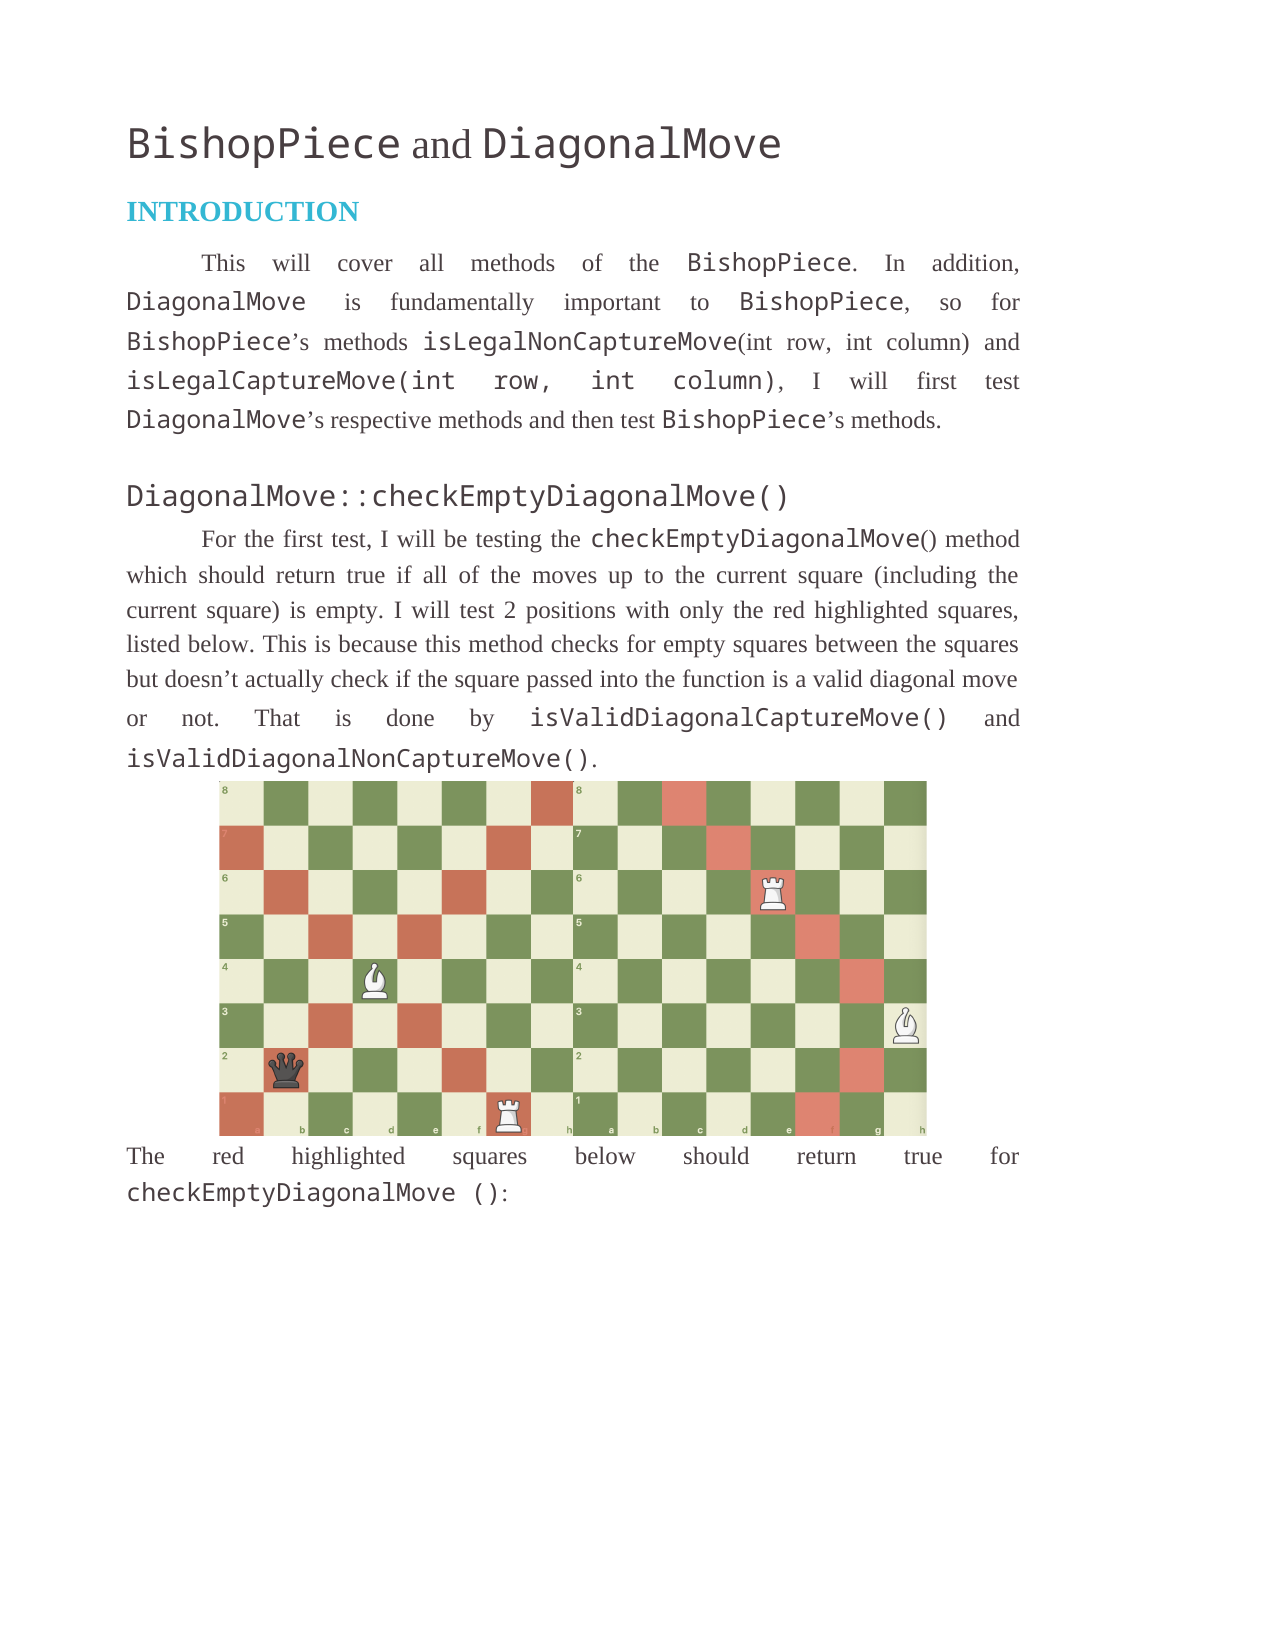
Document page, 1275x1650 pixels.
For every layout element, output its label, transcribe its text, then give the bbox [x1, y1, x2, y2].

text For the first test, I will be testing the checkEmptyDiagonalMove() method which should return true if all of the moves up to the current square (including the current square) is empty. I will test 2 positions with only the red highlighted squares, listed below. This is because this method checks for empty squares between the squares but doesn’t actually check if the square passed into the function is a valid diagonal move or not. That is done by isValidDiagonalCaptureMove() and isValidDiagonalNonCaptureMove(). [126, 521, 1020, 774]
subtitle Introduction [126, 194, 1020, 227]
text BishopPiece and DiagonalMove [126, 114, 1020, 171]
text This will cover all methods of the BishopPiece. In addition, DiagonalMove is fundamentally important to BishopPiece, so for BishopPiece’s methods isLegalNonCaptureMove(int row, int column) and isLegalCaptureMove(int row, int column), I will first test DiagonalMove’s respective methods and then test BishopPiece’s methods. [126, 245, 1020, 436]
text The red highlighted squares below should return true for checkEmptyDiagonalMove (): [126, 1141, 1020, 1209]
text DiagonalMove::checkEmptyDiagonalMove() [126, 475, 1020, 515]
picture [219, 781, 927, 1136]
